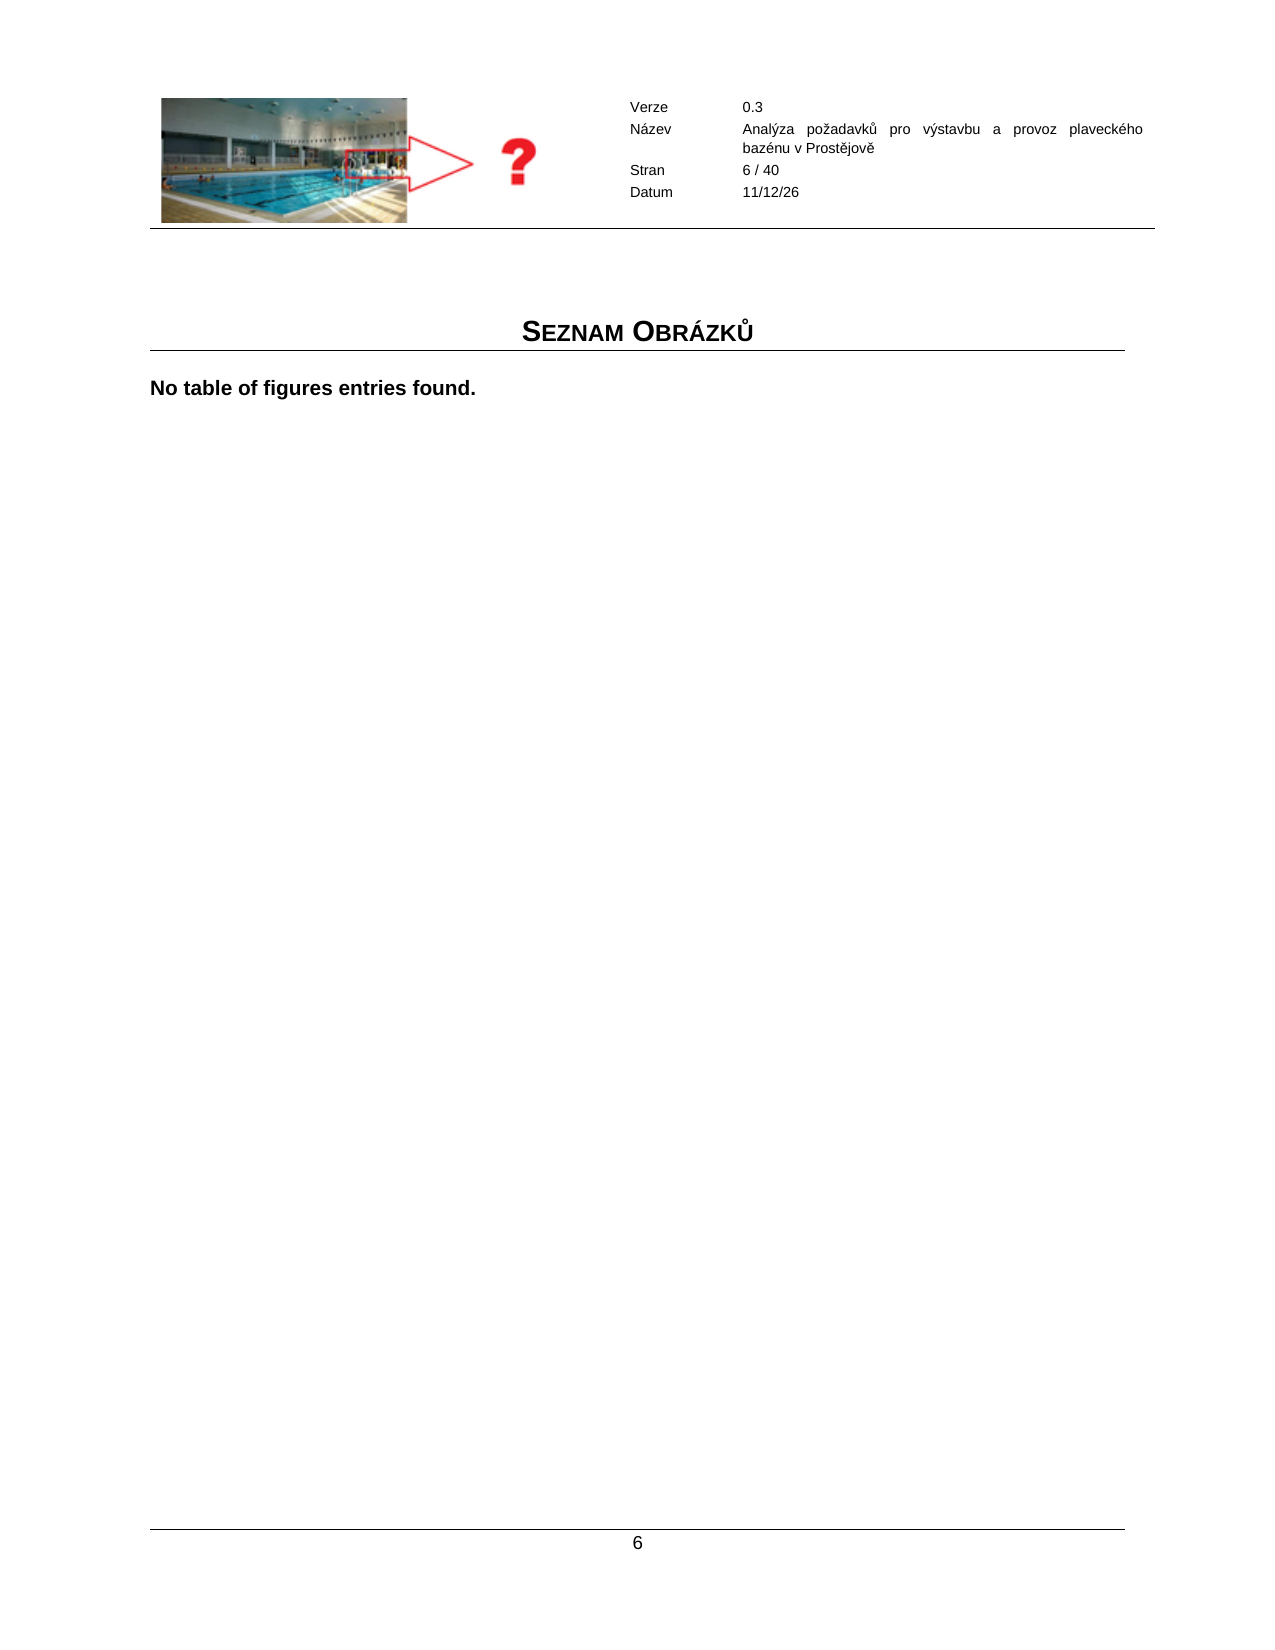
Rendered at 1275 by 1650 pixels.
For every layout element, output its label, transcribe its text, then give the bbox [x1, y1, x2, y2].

picture [161, 98, 619, 223]
text Seznam Obrázků [150, 314, 1125, 350]
text No table of figures entries found. [150, 376, 1125, 400]
